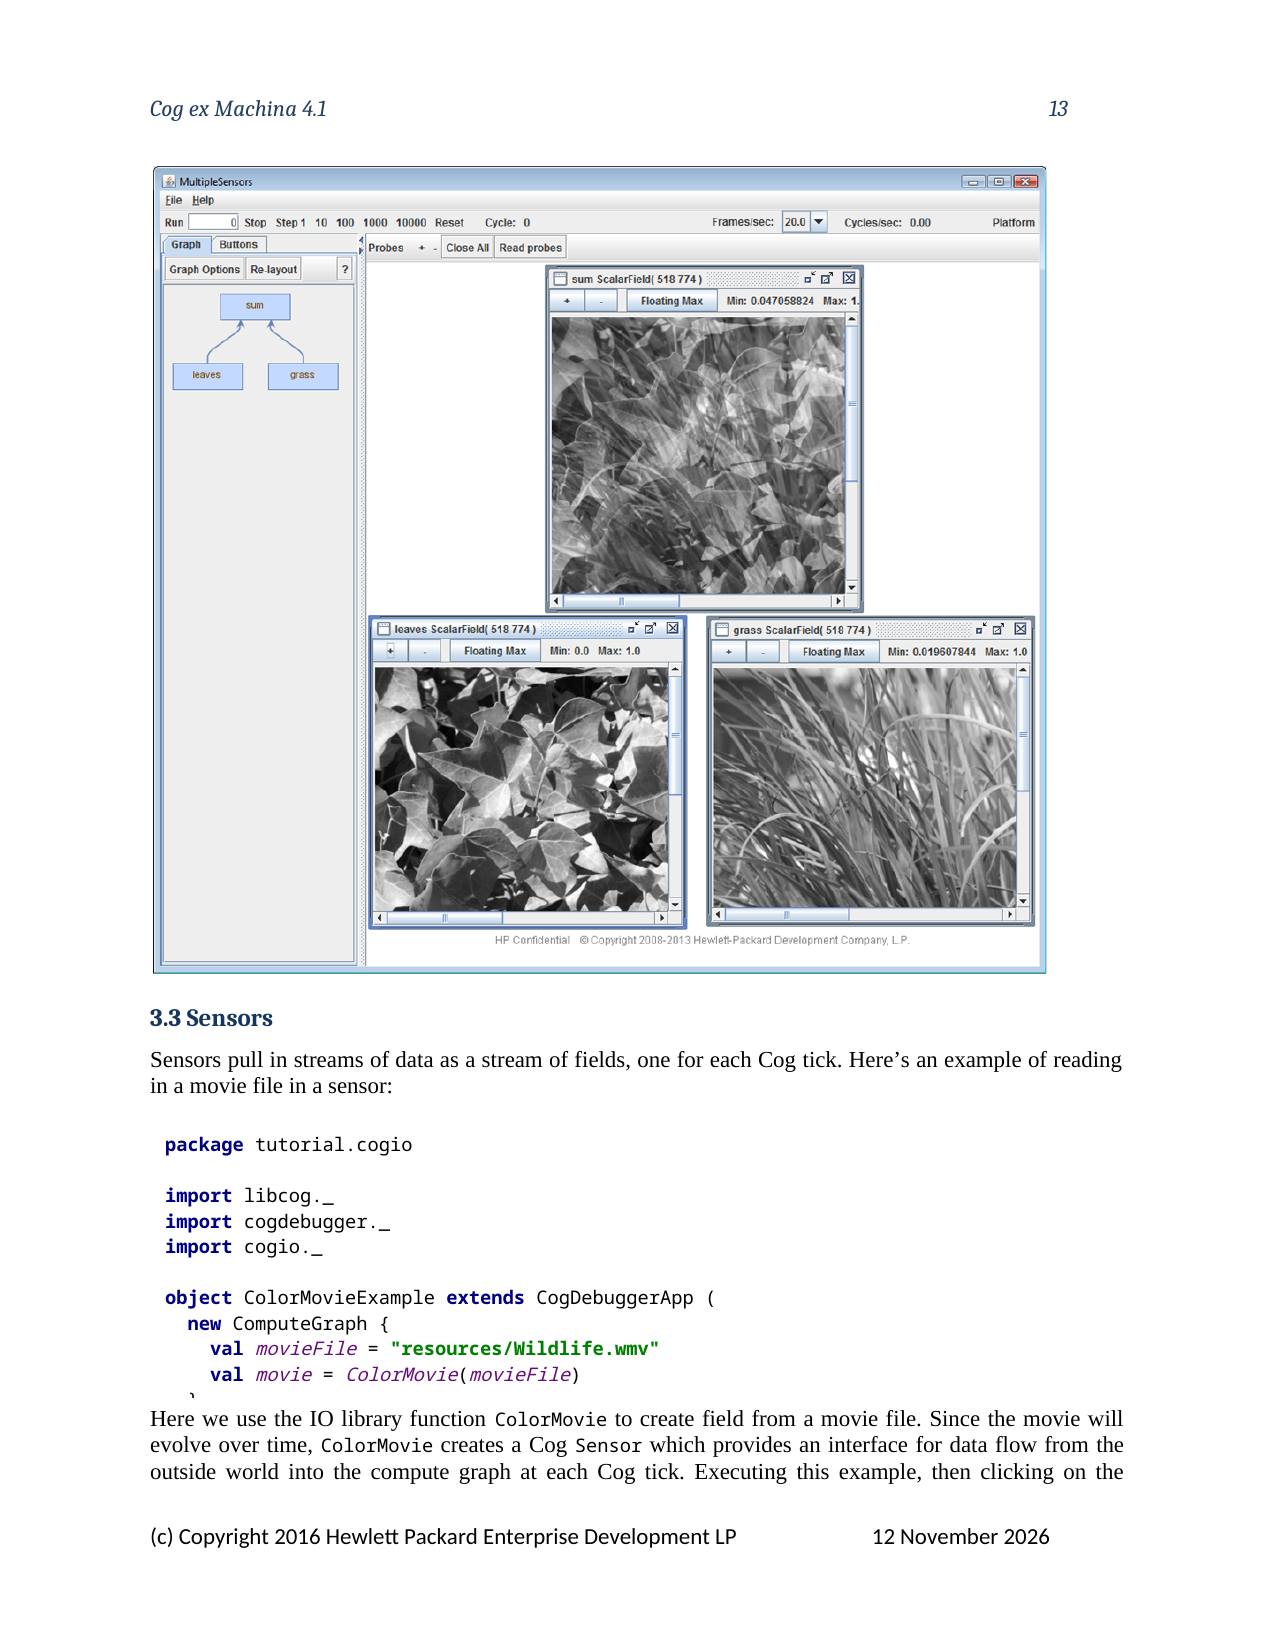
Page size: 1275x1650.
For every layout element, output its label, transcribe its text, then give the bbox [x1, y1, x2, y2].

picture [152, 165, 1047, 974]
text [150, 1405, 1125, 1484]
text Sensors pull in streams of data as a stream of fields, one for each Cog tick. Here’s an example of reading in a movie file in a sensor: [150, 1046, 1125, 1098]
subtitle 3.3 Sensors [150, 1004, 1125, 1033]
